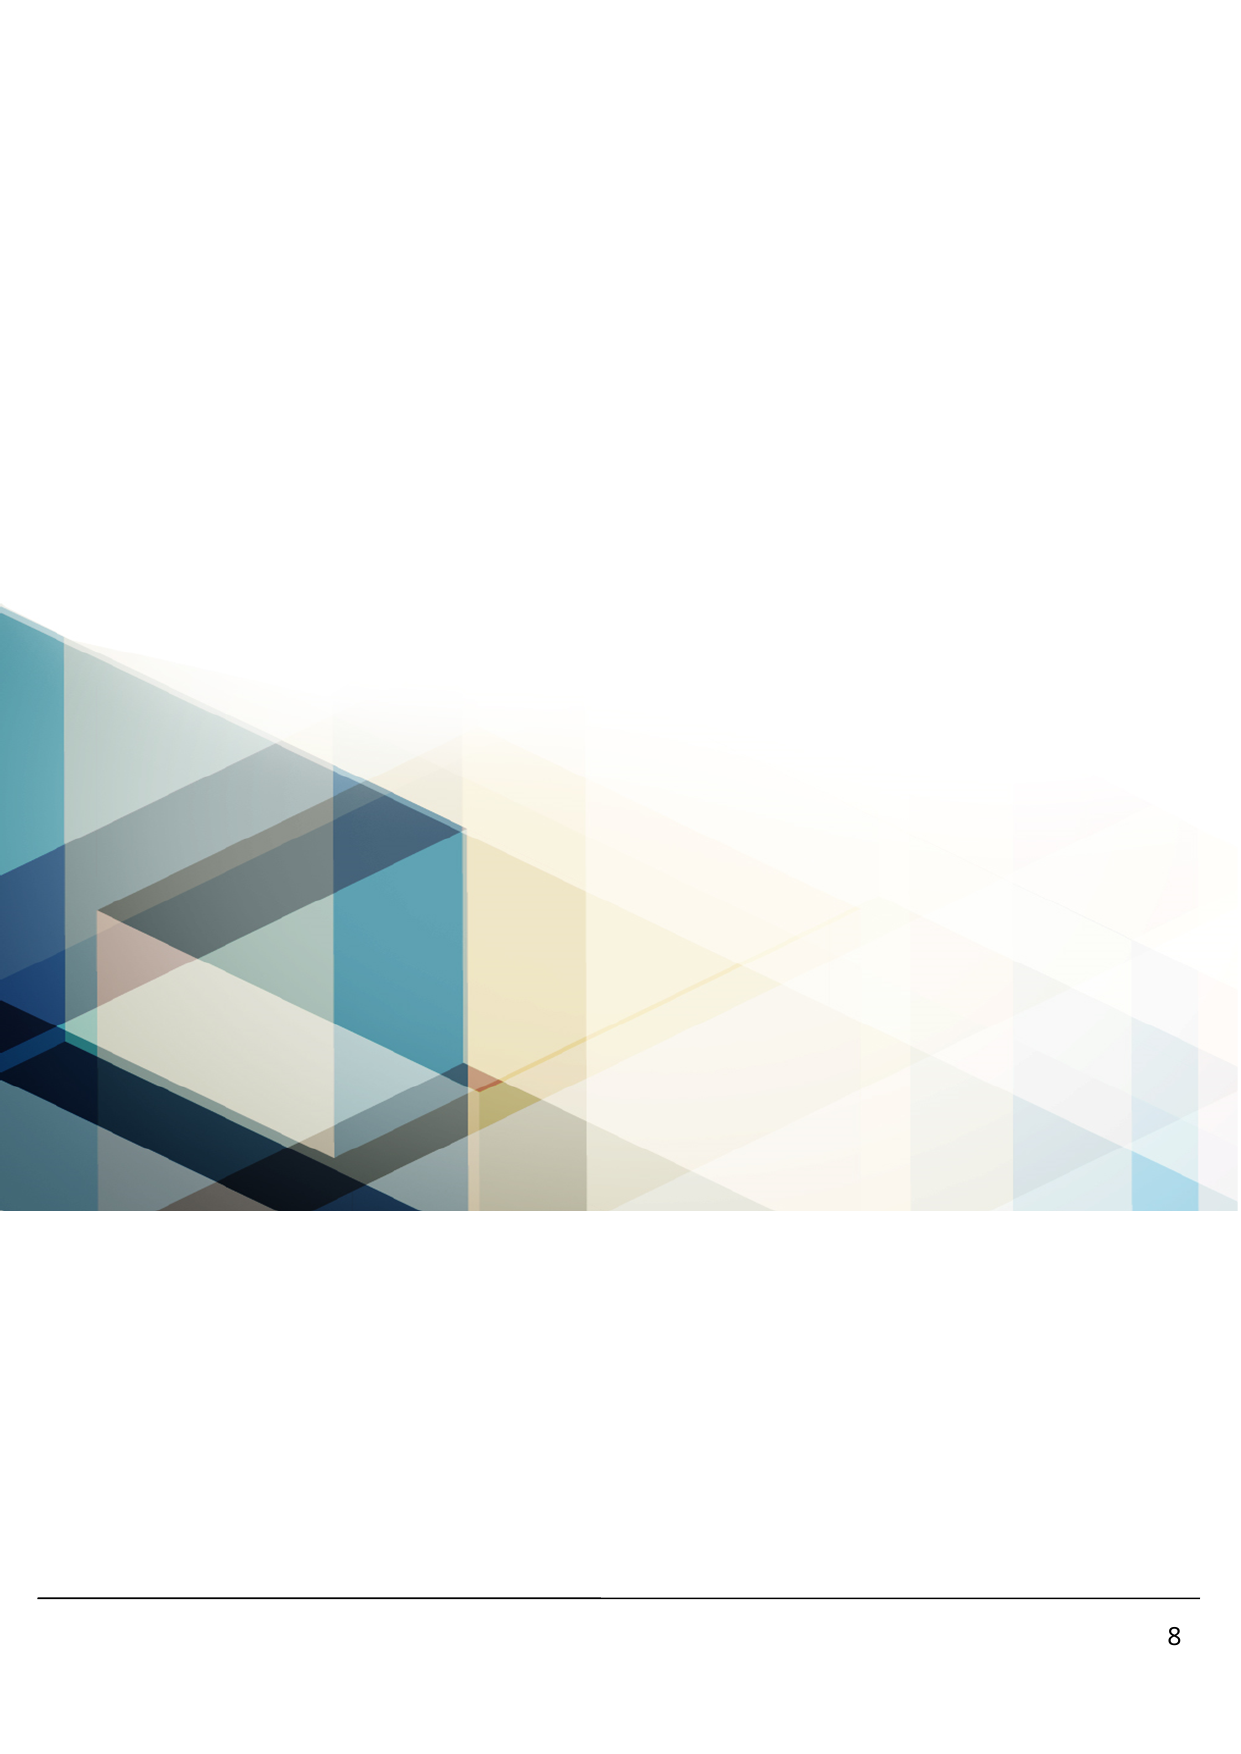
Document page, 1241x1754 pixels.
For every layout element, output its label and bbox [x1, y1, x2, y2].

picture [0, 590, 1238, 1211]
